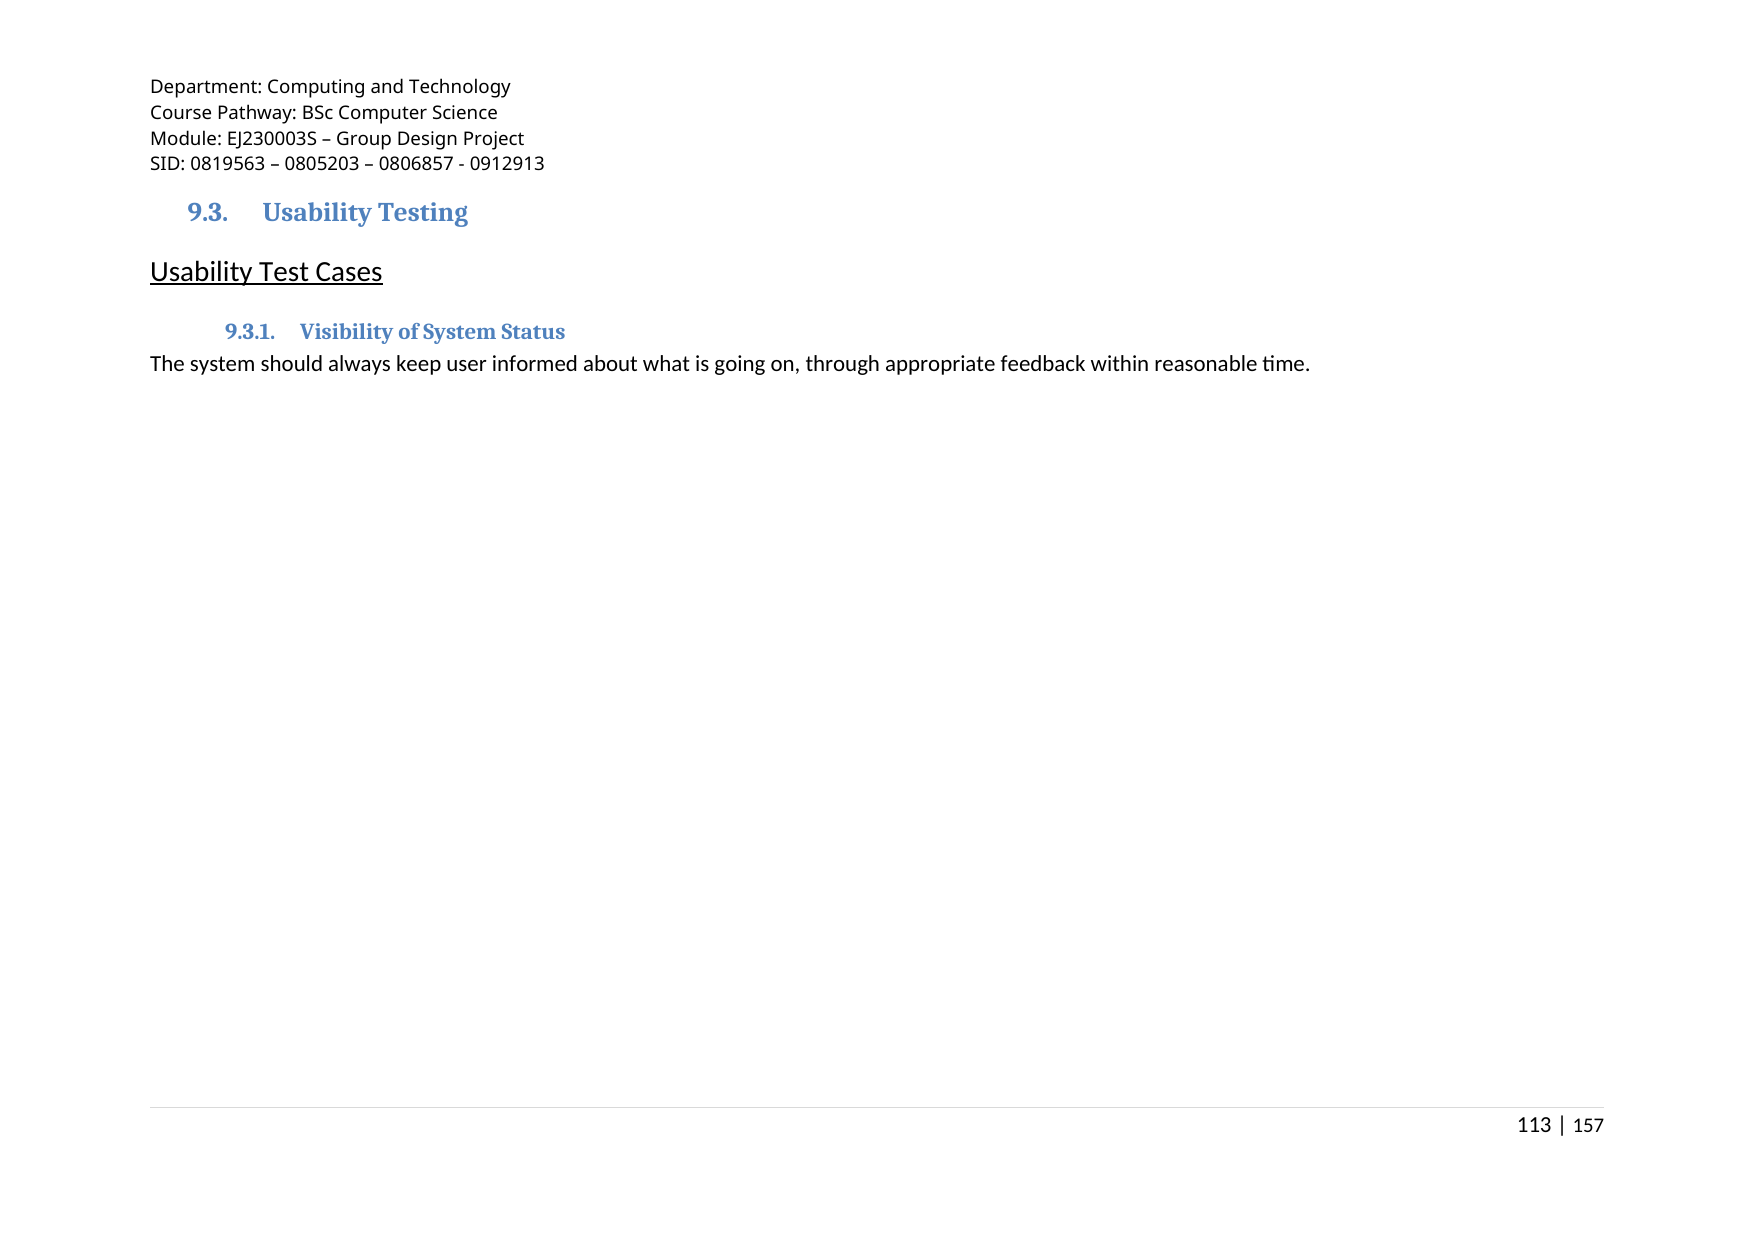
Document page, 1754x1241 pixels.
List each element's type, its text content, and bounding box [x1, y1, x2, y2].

text Usability Test Cases [150, 253, 1604, 288]
subtitle Visibility of System Status [225, 319, 1604, 345]
subtitle Usability Testing [187, 197, 1604, 228]
text The system should always keep user informed about what is going on, through appropriate feedback within reasonable time. [150, 349, 1604, 377]
